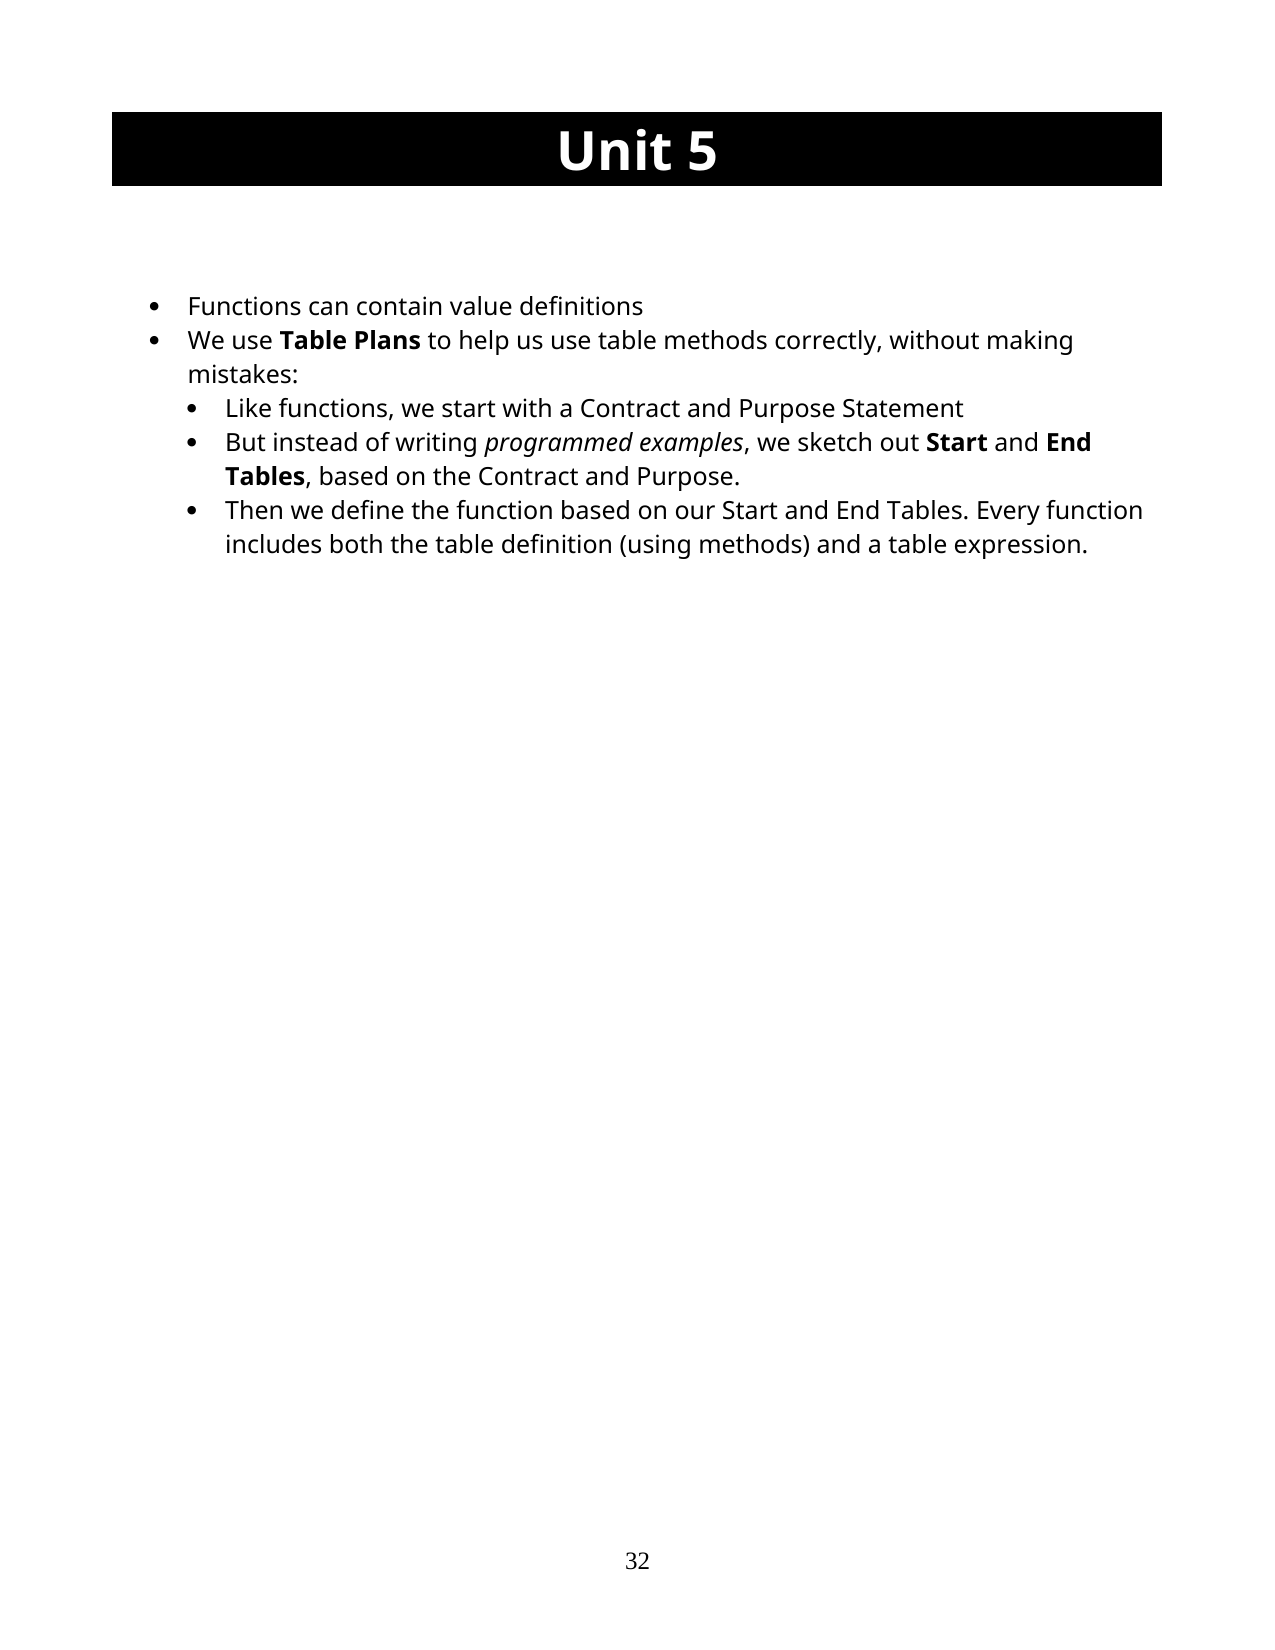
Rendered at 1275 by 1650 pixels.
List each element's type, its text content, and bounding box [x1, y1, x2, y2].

list We use Table Plans to help us use table methods correctly, without making mistakes: [150, 322, 1162, 391]
list Then we define the function based on our Start and End Tables. Every function includes both the table definition (using methods) and a table expression. [187, 493, 1162, 561]
list Like functions, we start with a Contract and Purpose Statement [187, 391, 1162, 425]
subtitle Unit 5 [112, 112, 1162, 186]
list But instead of writing programmed examples, we sketch out Start and End Tables, based on the Contract and Purpose. [187, 425, 1162, 493]
list Functions can contain value definitions [150, 288, 1162, 322]
